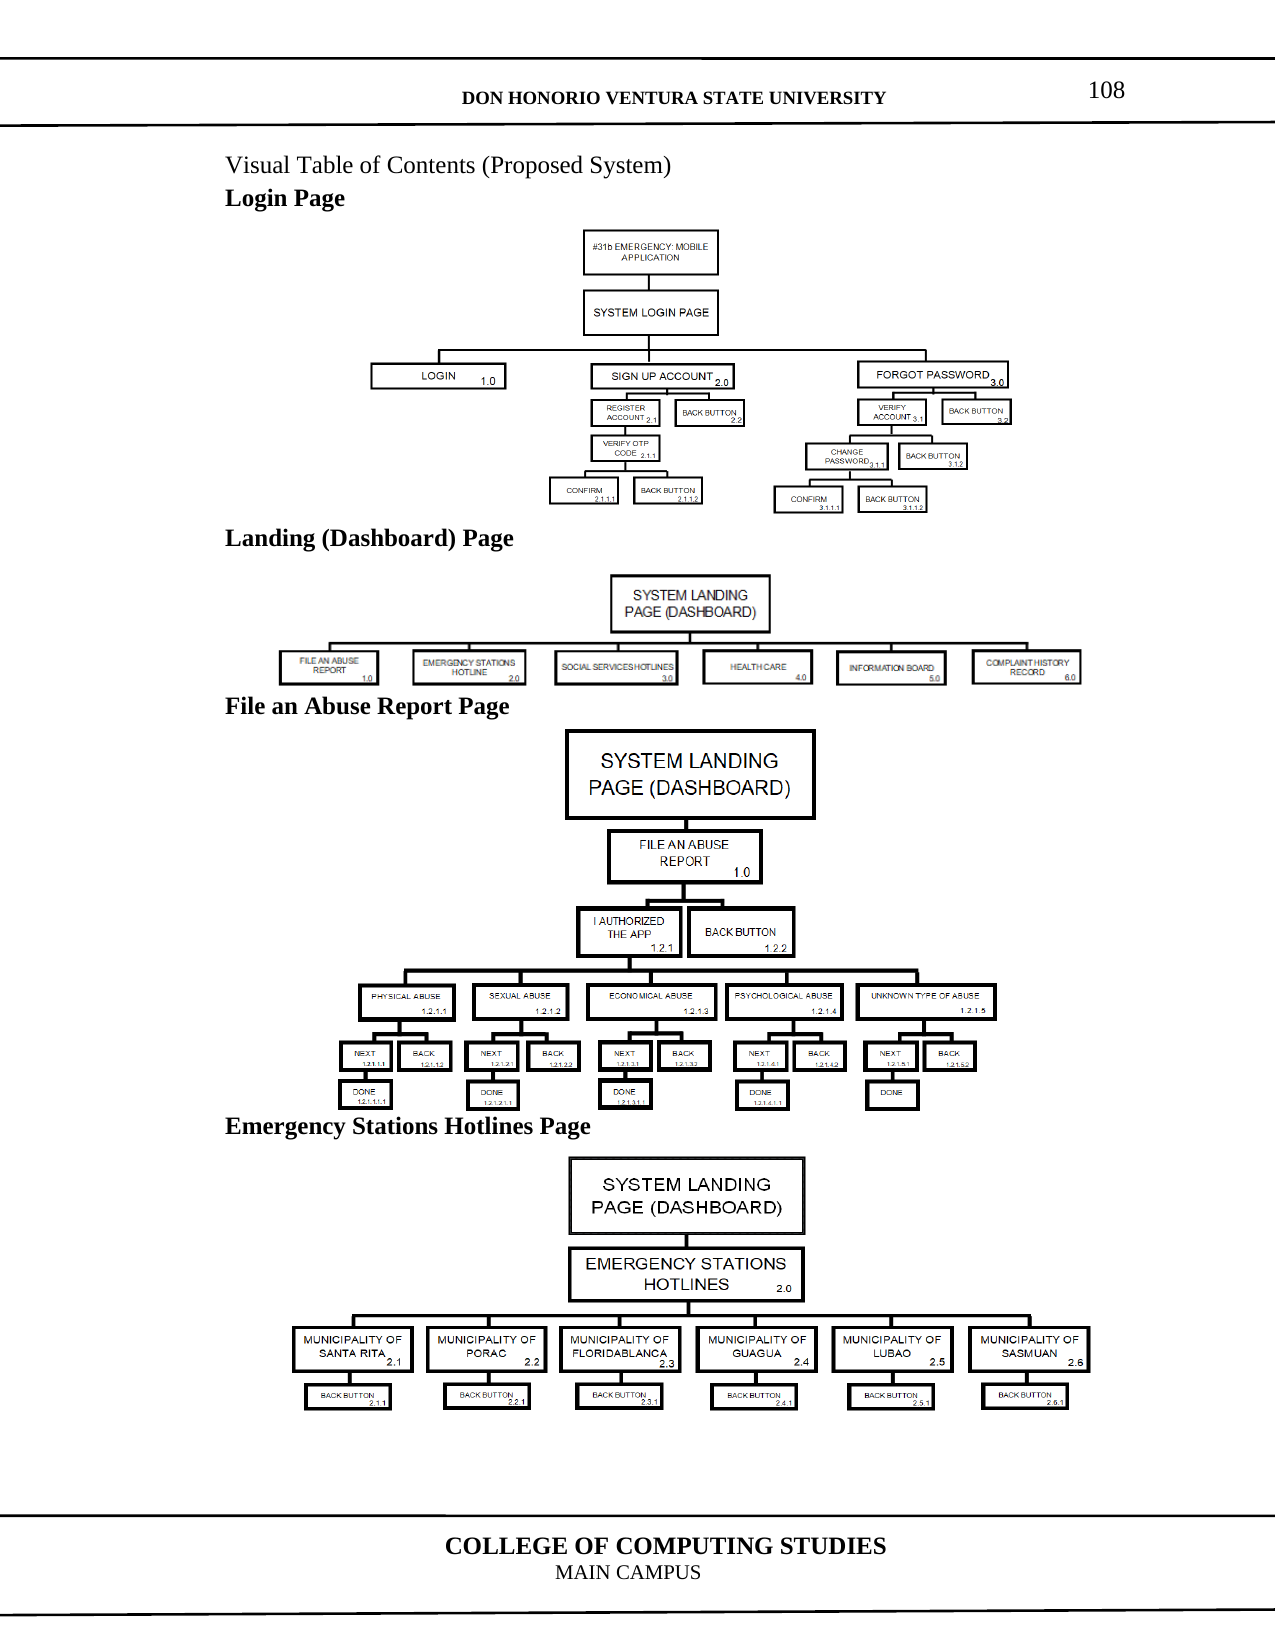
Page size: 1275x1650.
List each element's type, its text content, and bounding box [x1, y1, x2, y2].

picture [262, 724, 1088, 1112]
text Emergency Stations Hotlines Page [225, 1111, 1125, 1140]
text Login Page [225, 183, 1125, 212]
picture [225, 1144, 1149, 1425]
picture [298, 216, 1053, 519]
text File an Abuse Report Page [225, 692, 1125, 720]
picture [225, 570, 1125, 692]
text Landing (Dashboard) Page [225, 523, 1125, 552]
text Visual Table of Contents (Proposed System) [225, 150, 1125, 179]
